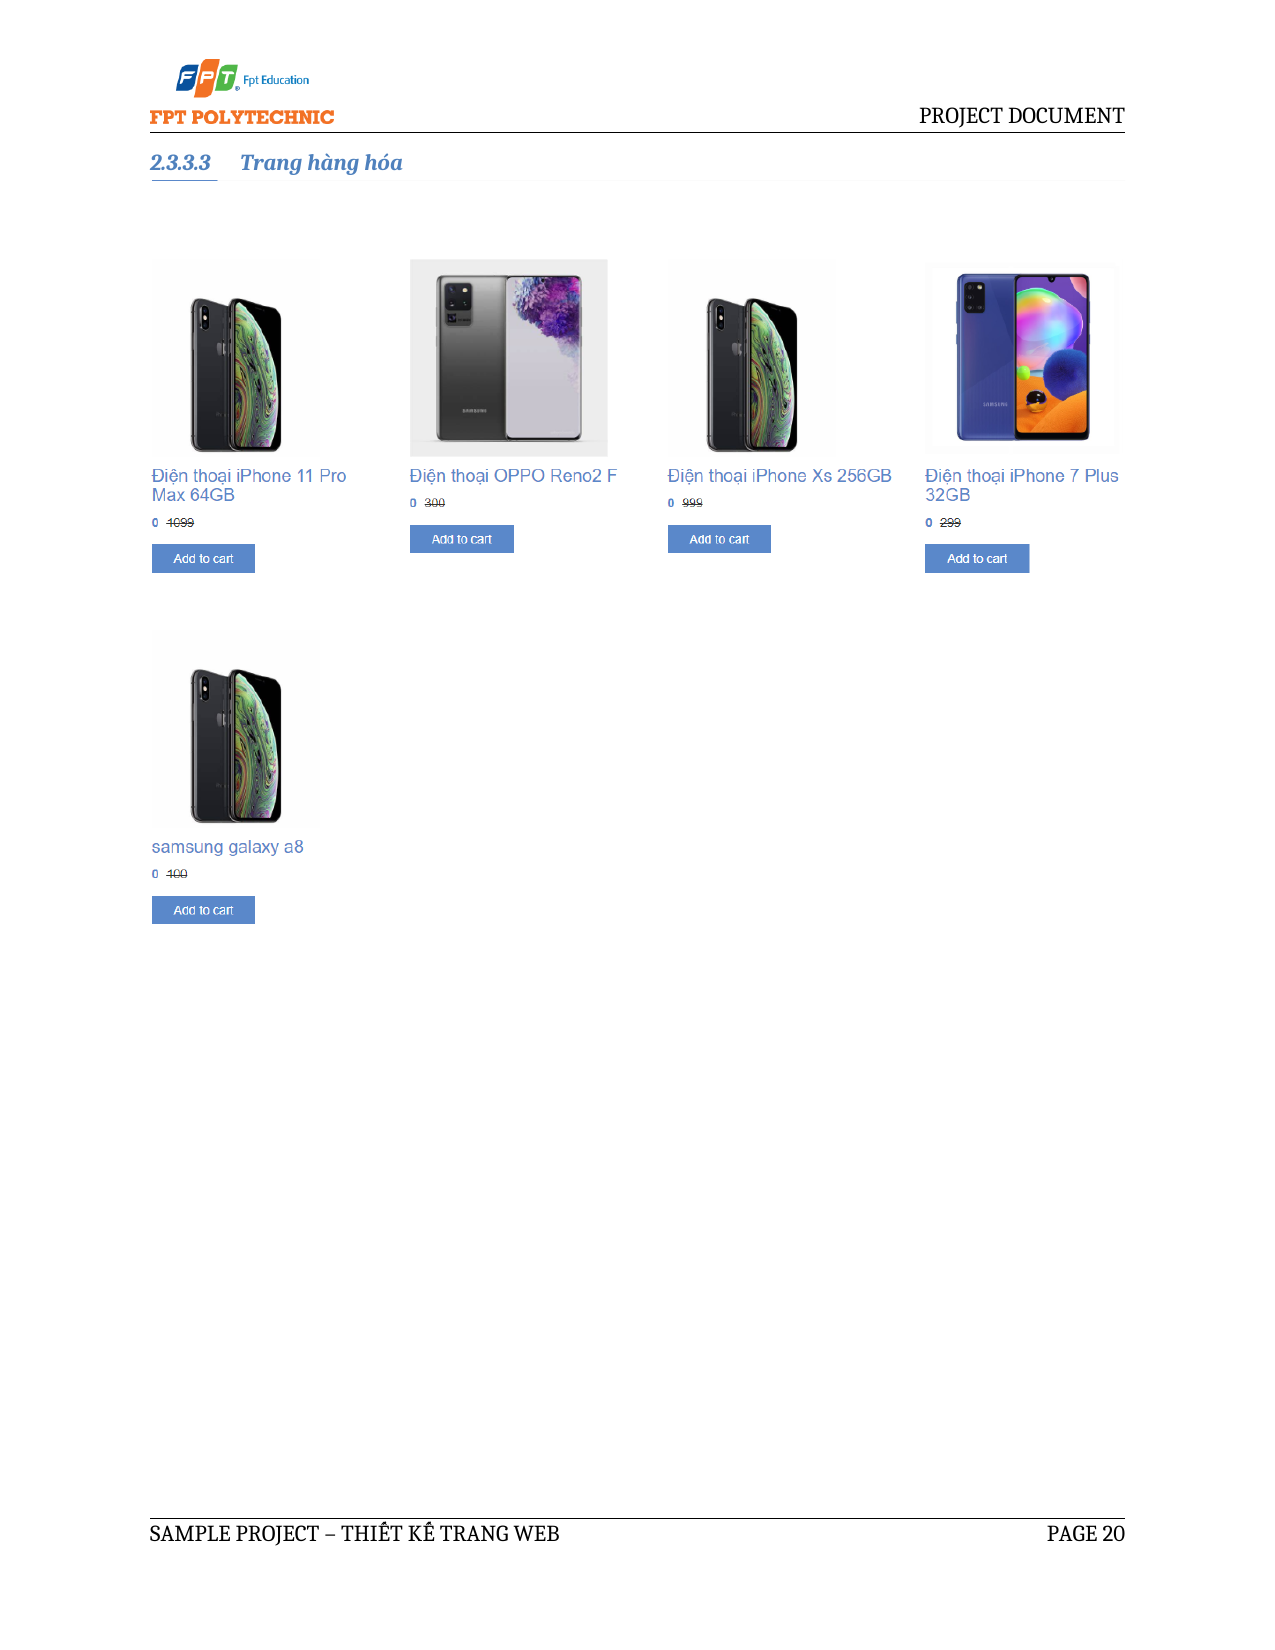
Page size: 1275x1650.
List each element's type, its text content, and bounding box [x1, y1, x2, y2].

subtitle Trang hàng hóa [150, 150, 1125, 176]
picture [150, 59, 336, 124]
picture [150, 180, 1125, 981]
